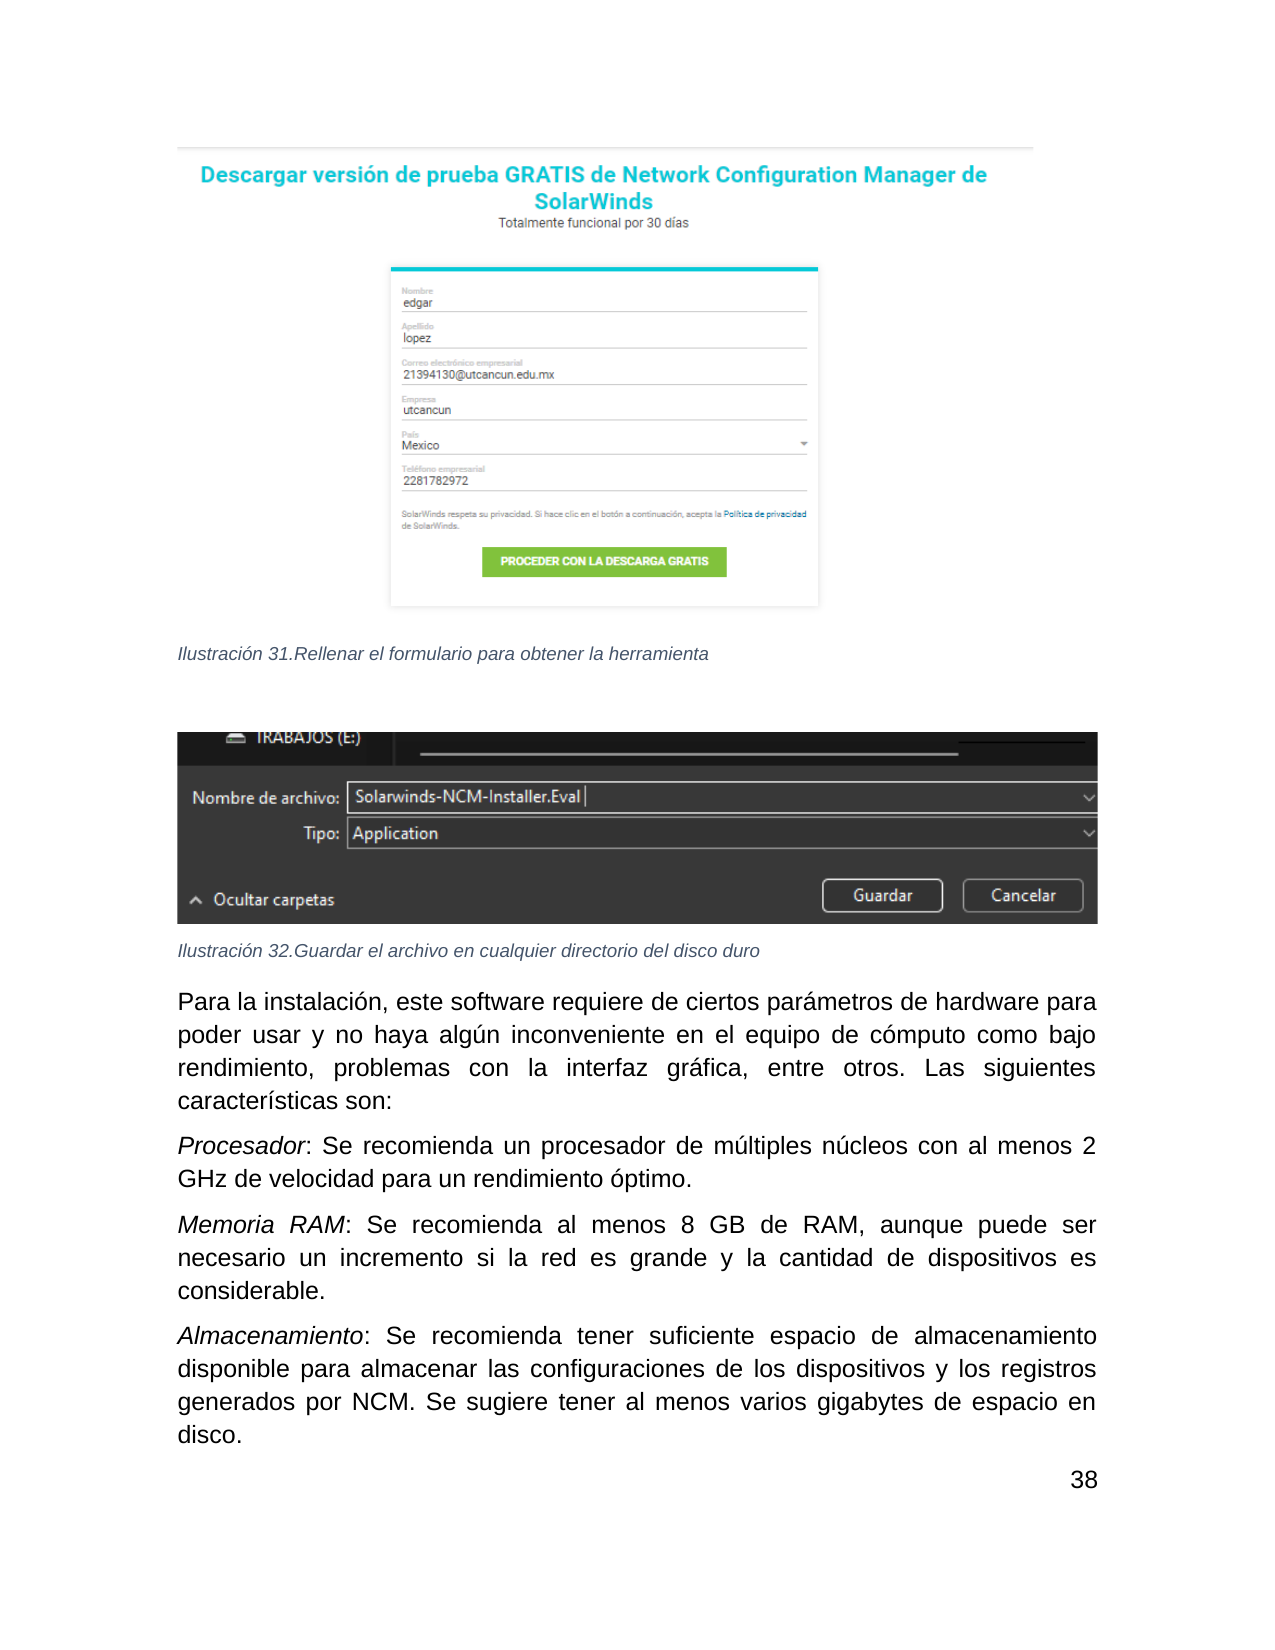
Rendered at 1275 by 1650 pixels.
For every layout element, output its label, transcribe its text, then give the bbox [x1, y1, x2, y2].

text Para la instalación, este software requiere de ciertos parámetros de hardware para poder usar y no haya algún inconveniente en el equipo de cómputo como bajo rendimiento, problemas con la interfaz gráfica, entre otros. Las siguientes características son: [177, 987, 1098, 1114]
text Memoria RAM: Se recomienda al menos 8 GB de RAM, aunque puede ser necesario un incremento si la red es grande y la cantidad de dispositivos es considerable. [177, 1210, 1098, 1304]
text Procesador: Se recomienda un procesador de múltiples núcleos con al menos 2 GHz de velocidad para un rendimiento óptimo. [177, 1131, 1098, 1193]
picture [177, 147, 1034, 626]
text Almacenamiento: Se recomienda tener suficiente espacio de almacenamiento disponible para almacenar las configuraciones de los dispositivos y los registros generados por NCM. Se sugiere tener al menos varios gigabytes de espacio en disco. [177, 1321, 1098, 1449]
picture [177, 732, 1098, 924]
